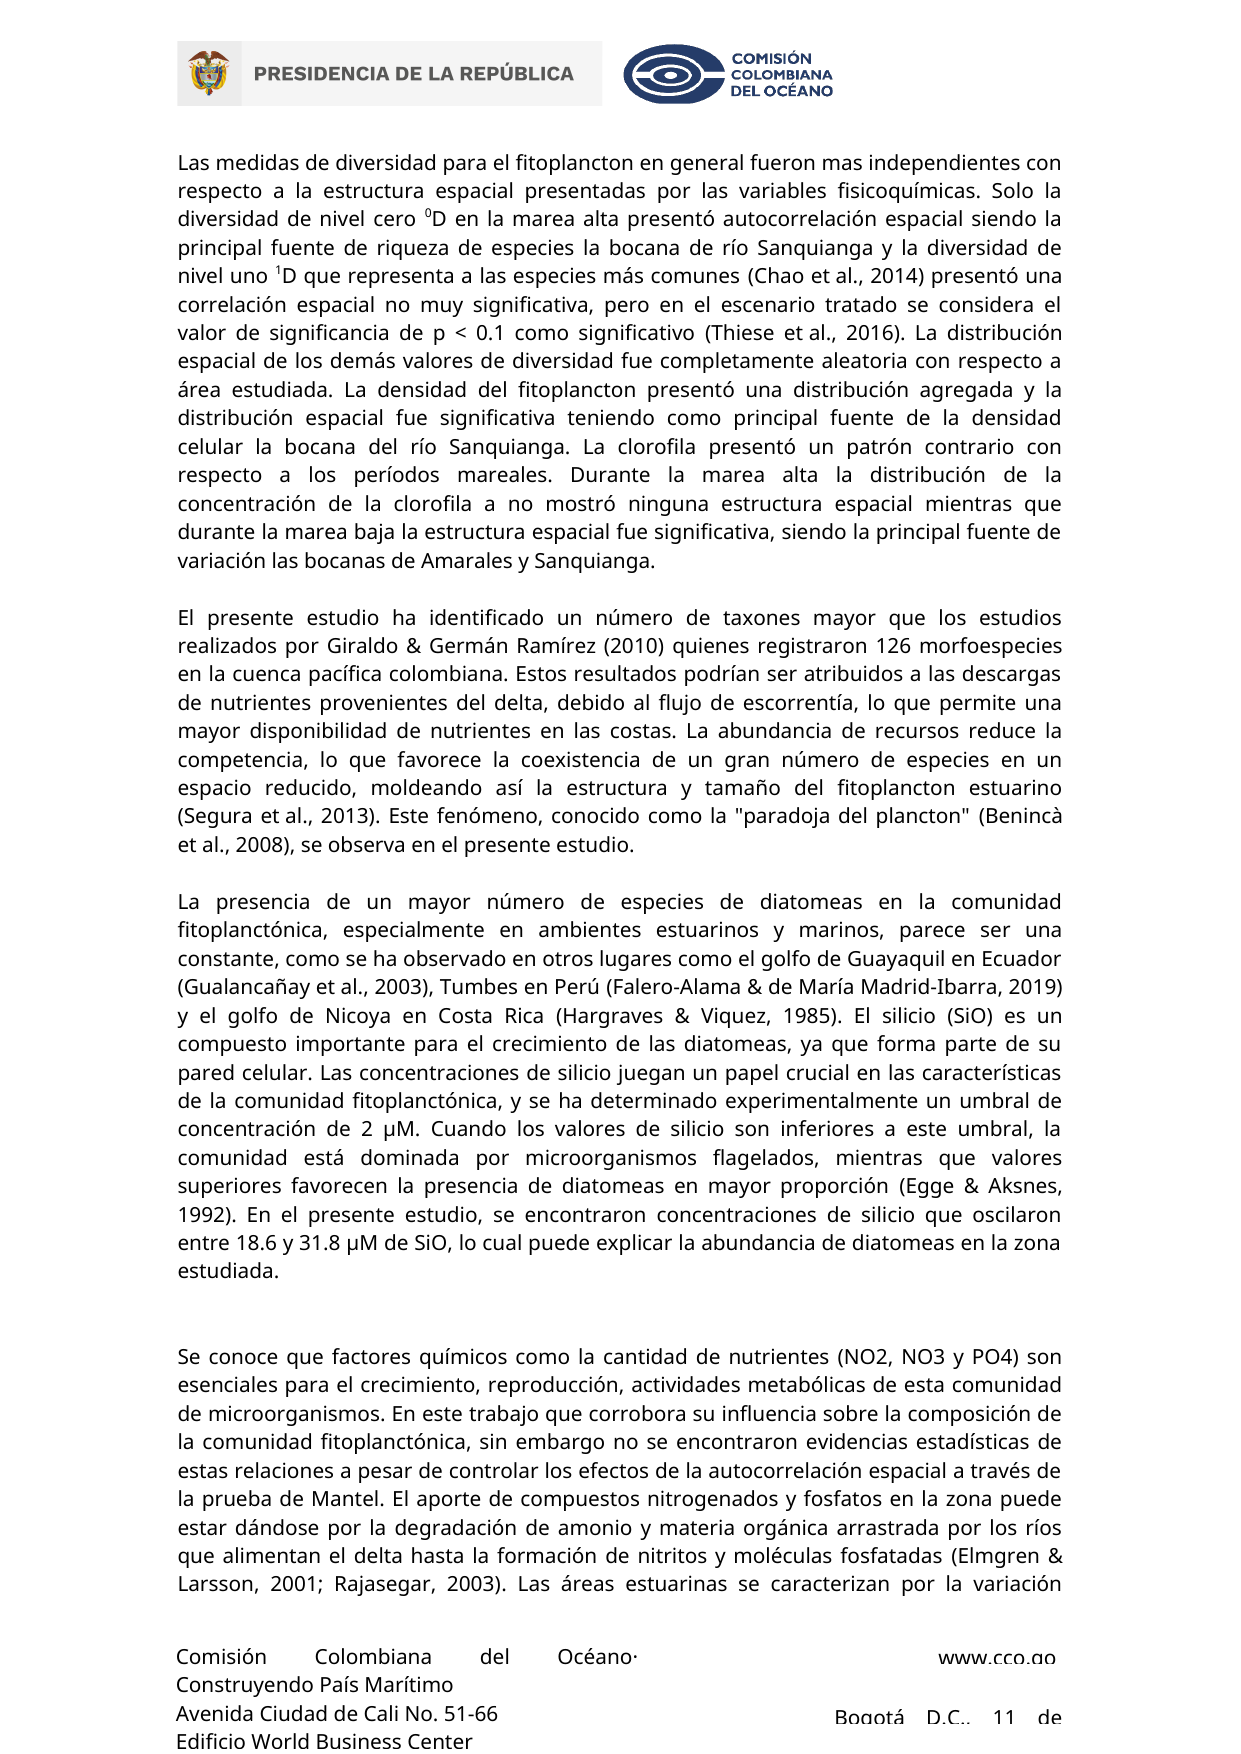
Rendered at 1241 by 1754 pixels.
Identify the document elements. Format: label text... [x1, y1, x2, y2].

picture [177, 41, 603, 106]
text La presencia de un mayor número de especies de diatomeas en la comunidad fitoplanctónica, especialmente en ambientes estuarinos y marinos, parece ser una constante, como se ha observado en otros lugares como el golfo de Guayaquil en Ecuador (Gualancañay et al., 2003), Tumbes en Perú (Falero-Alama & de María Madrid-Ibarra, 2019) y el golfo de Nicoya en Costa Rica (Hargraves & Viquez, 1985). El silicio (SiO) es un compuesto importante para el crecimiento de las diatomeas, ya que forma parte de su pared celular. Las concentraciones de silicio juegan un papel crucial en las características de la comunidad fitoplanctónica, y se ha determinado experimentalmente un umbral de concentración de 2 µM. Cuando los valores de silicio son inferiores a este umbral, la comunidad está dominada por microorganismos flagelados, mientras que valores superiores favorecen la presencia de diatomeas en mayor proporción (Egge & Aksnes, 1992). En el presente estudio, se encontraron concentraciones de silicio que oscilaron entre 18.6 y 31.8 µM de SiO, lo cual puede explicar la abundancia de diatomeas en la zona estudiada. [177, 887, 1063, 1285]
text El presente estudio ha identificado un número de taxones mayor que los estudios realizados por Giraldo & Germán Ramírez (2010) quienes registraron 126 morfoespecies en la cuenca pacífica colombiana. Estos resultados podrían ser atribuidos a las descargas de nutrientes provenientes del delta, debido al flujo de escorrentía, lo que permite una mayor disponibilidad de nutrientes en las costas. La abundancia de recursos reduce la competencia, lo que favorece la coexistencia de un gran número de especies en un espacio reducido, moldeando así la estructura y tamaño del fitoplancton estuarino (Segura et al., 2013). Este fenómeno, conocido como la "paradoja del plancton" (Benincà et al., 2008), se observa en el presente estudio. [177, 603, 1063, 858]
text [177, 1342, 1063, 1598]
picture [642, 42, 824, 107]
text Las medidas de diversidad para el fitoplancton en general fueron mas independientes con respecto a la estructura espacial presentadas por las variables fisicoquímicas. Solo la diversidad de nivel cero 0D en la marea alta presentó autocorrelación espacial siendo la principal fuente de riqueza de especies la bocana de río Sanquianga y la diversidad de nivel uno 1D que representa a las especies más comunes (Chao et al., 2014) presentó una correlación espacial no muy significativa, pero en el escenario tratado se considera el valor de significancia de p < 0.1 como significativo (Thiese et al., 2016). La distribución espacial de los demás valores de diversidad fue completamente aleatoria con respecto a área estudiada. La densidad del fitoplancton presentó una distribución agregada y la distribución espacial fue significativa teniendo como principal fuente de la densidad celular la bocana del río Sanquianga. La clorofila presentó un patrón contrario con respecto a los períodos mareales. Durante la marea alta la distribución de la concentración de la clorofila a no mostró ninguna estructura espacial mientras que durante la marea baja la estructura espacial fue significativa, siendo la principal fuente de variación las bocanas de Amarales y Sanquianga. [177, 148, 1063, 574]
